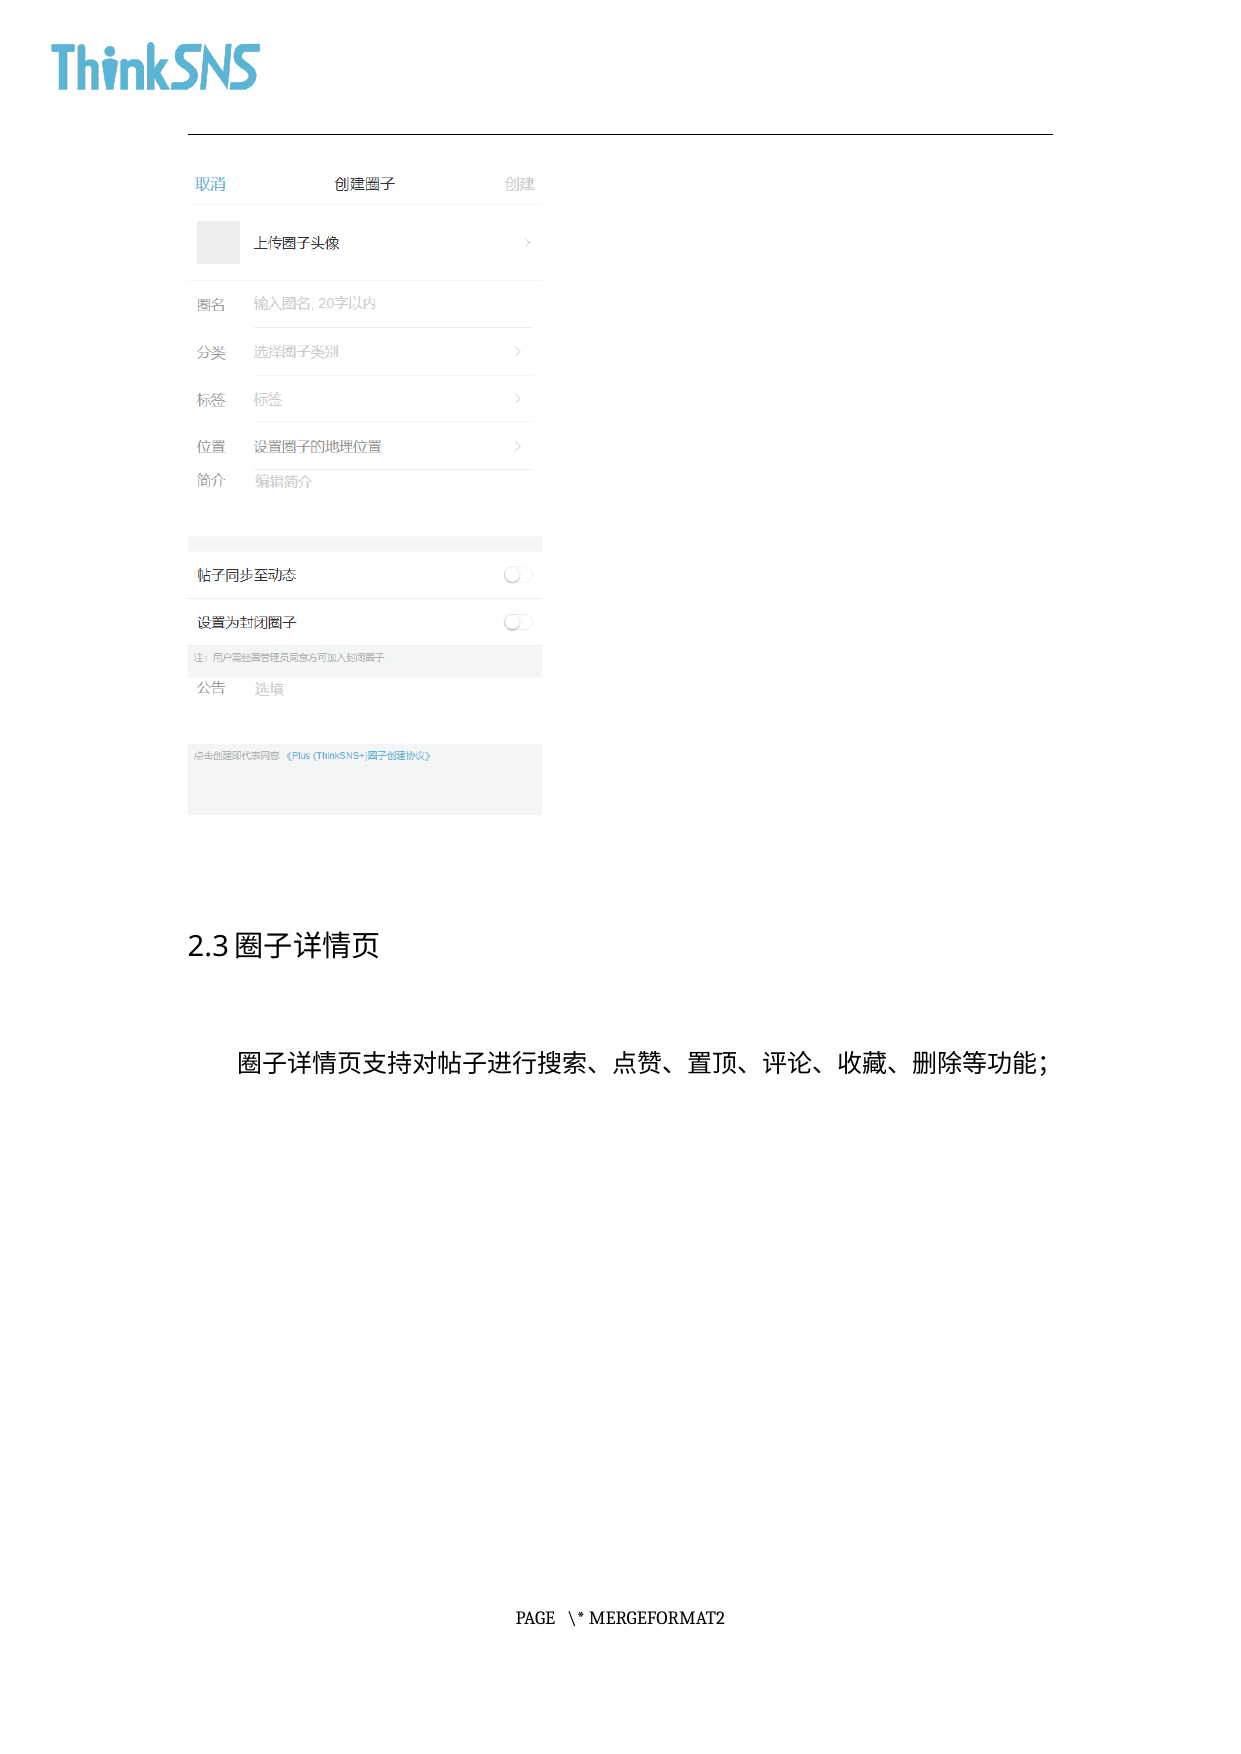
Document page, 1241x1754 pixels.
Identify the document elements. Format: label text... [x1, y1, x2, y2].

picture [42, 40, 269, 94]
text 圈子详情页支持对帖子进行搜索、点赞、置顶、评论、收藏、删除等功能； [187, 1041, 1053, 1081]
subtitle 2.3圈子详情页 [187, 904, 1053, 983]
picture [187, 162, 542, 815]
